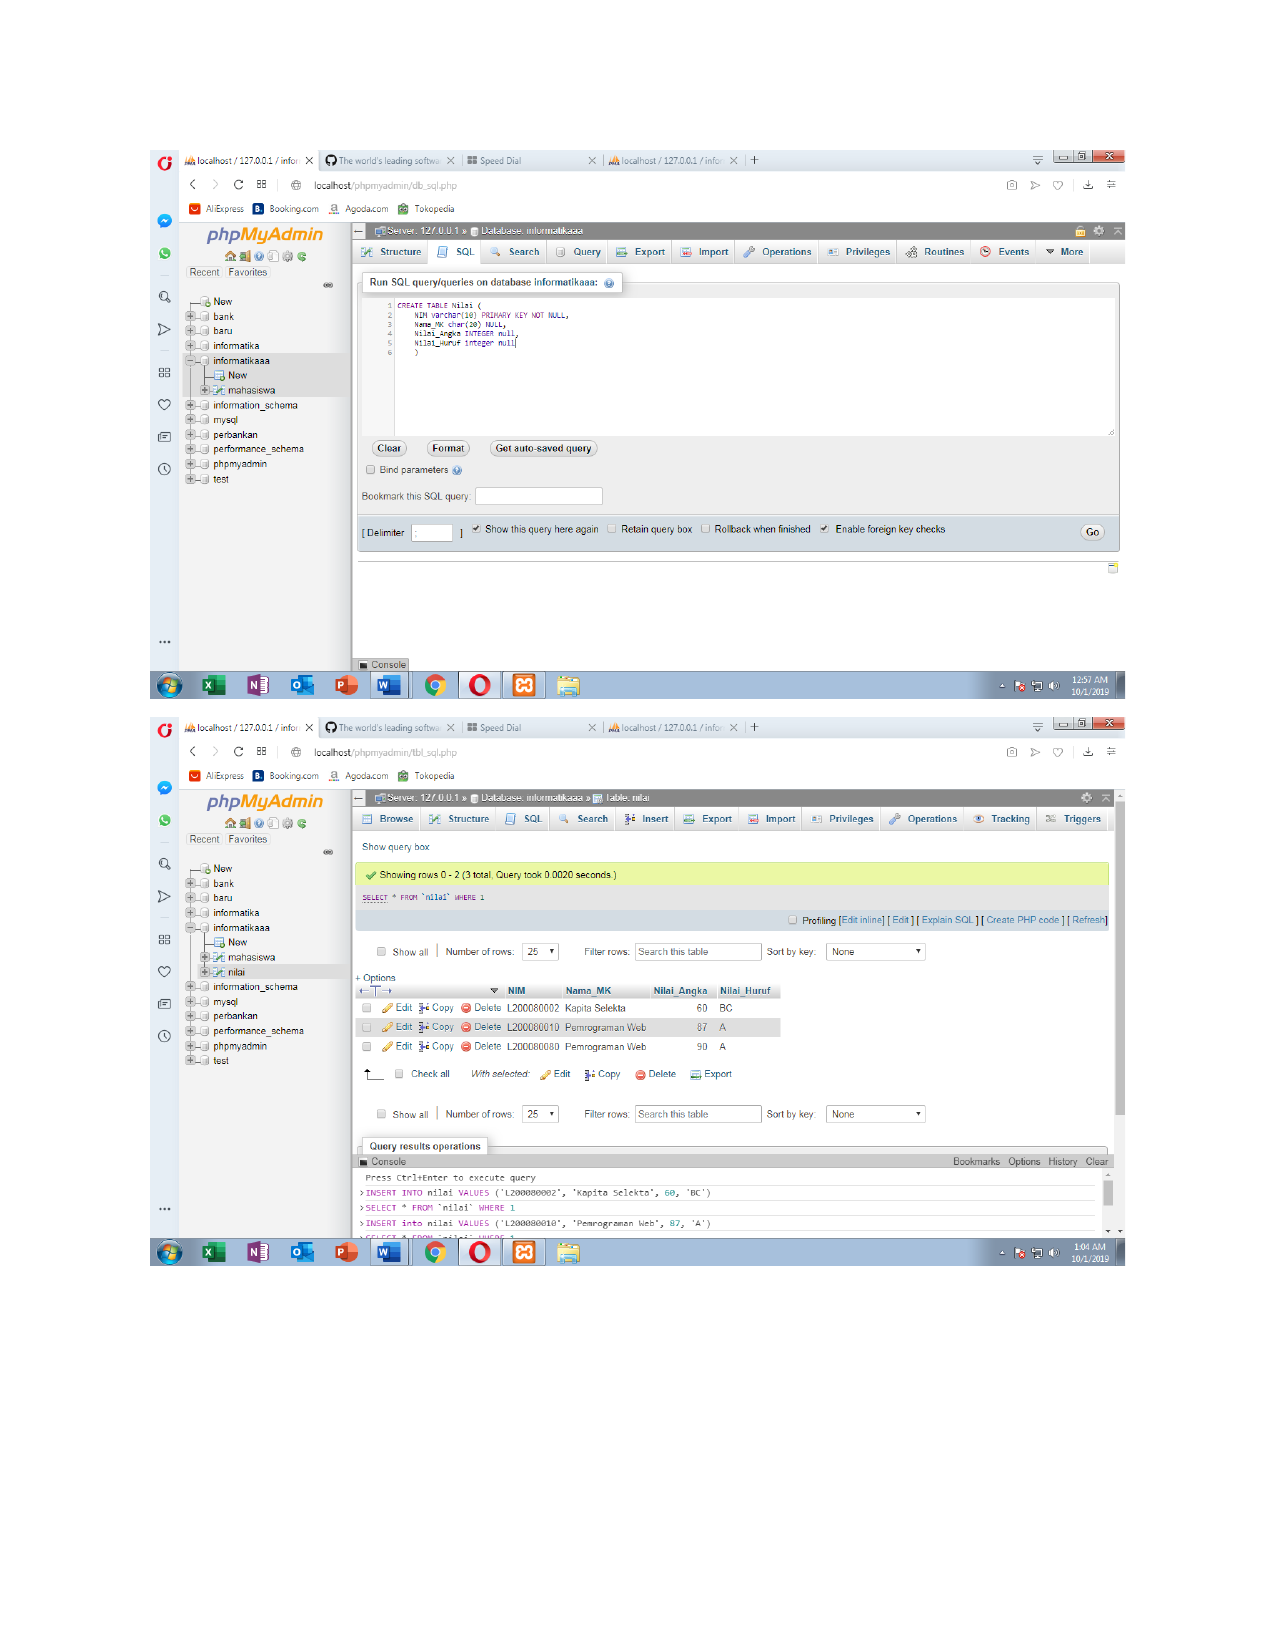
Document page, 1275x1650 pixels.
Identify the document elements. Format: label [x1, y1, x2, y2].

picture [150, 717, 1125, 1266]
picture [150, 150, 1125, 699]
